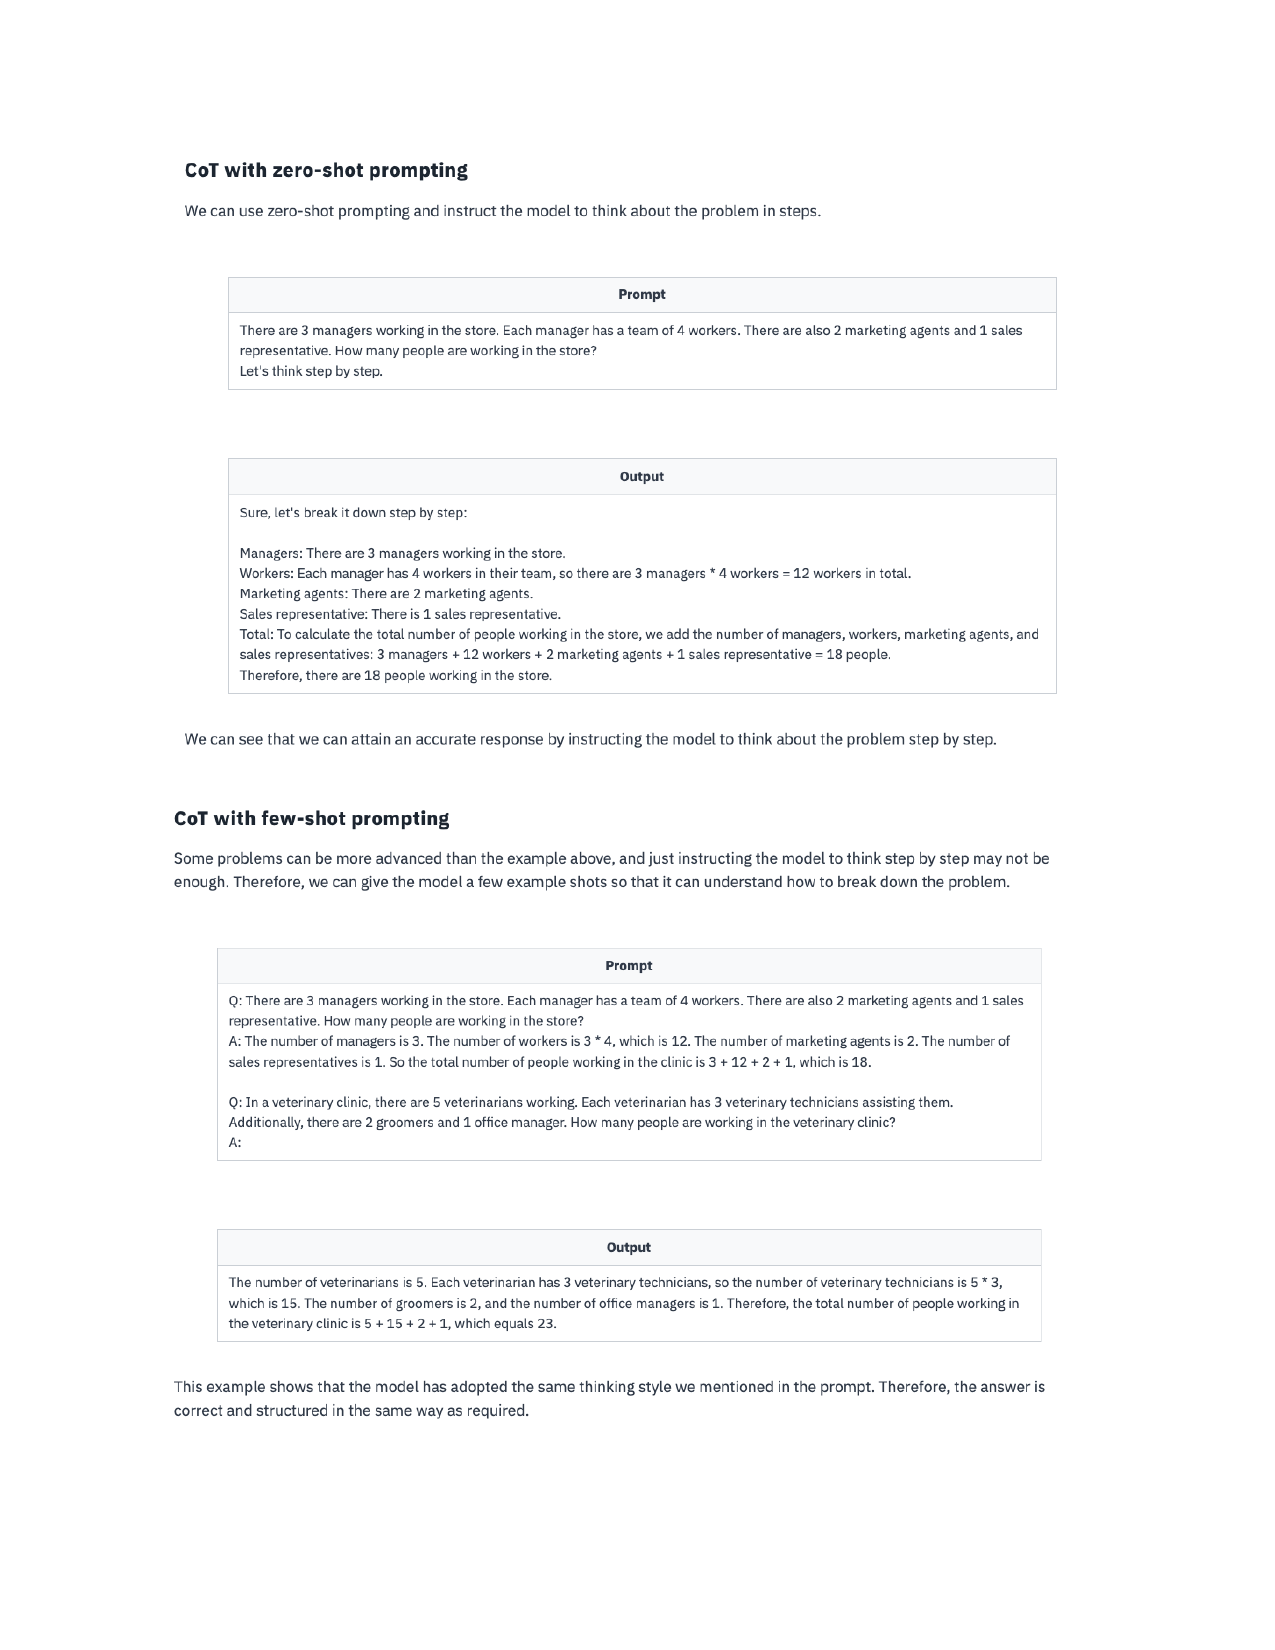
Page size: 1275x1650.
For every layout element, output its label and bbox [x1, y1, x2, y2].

picture [150, 150, 1125, 759]
picture [150, 787, 1125, 1425]
